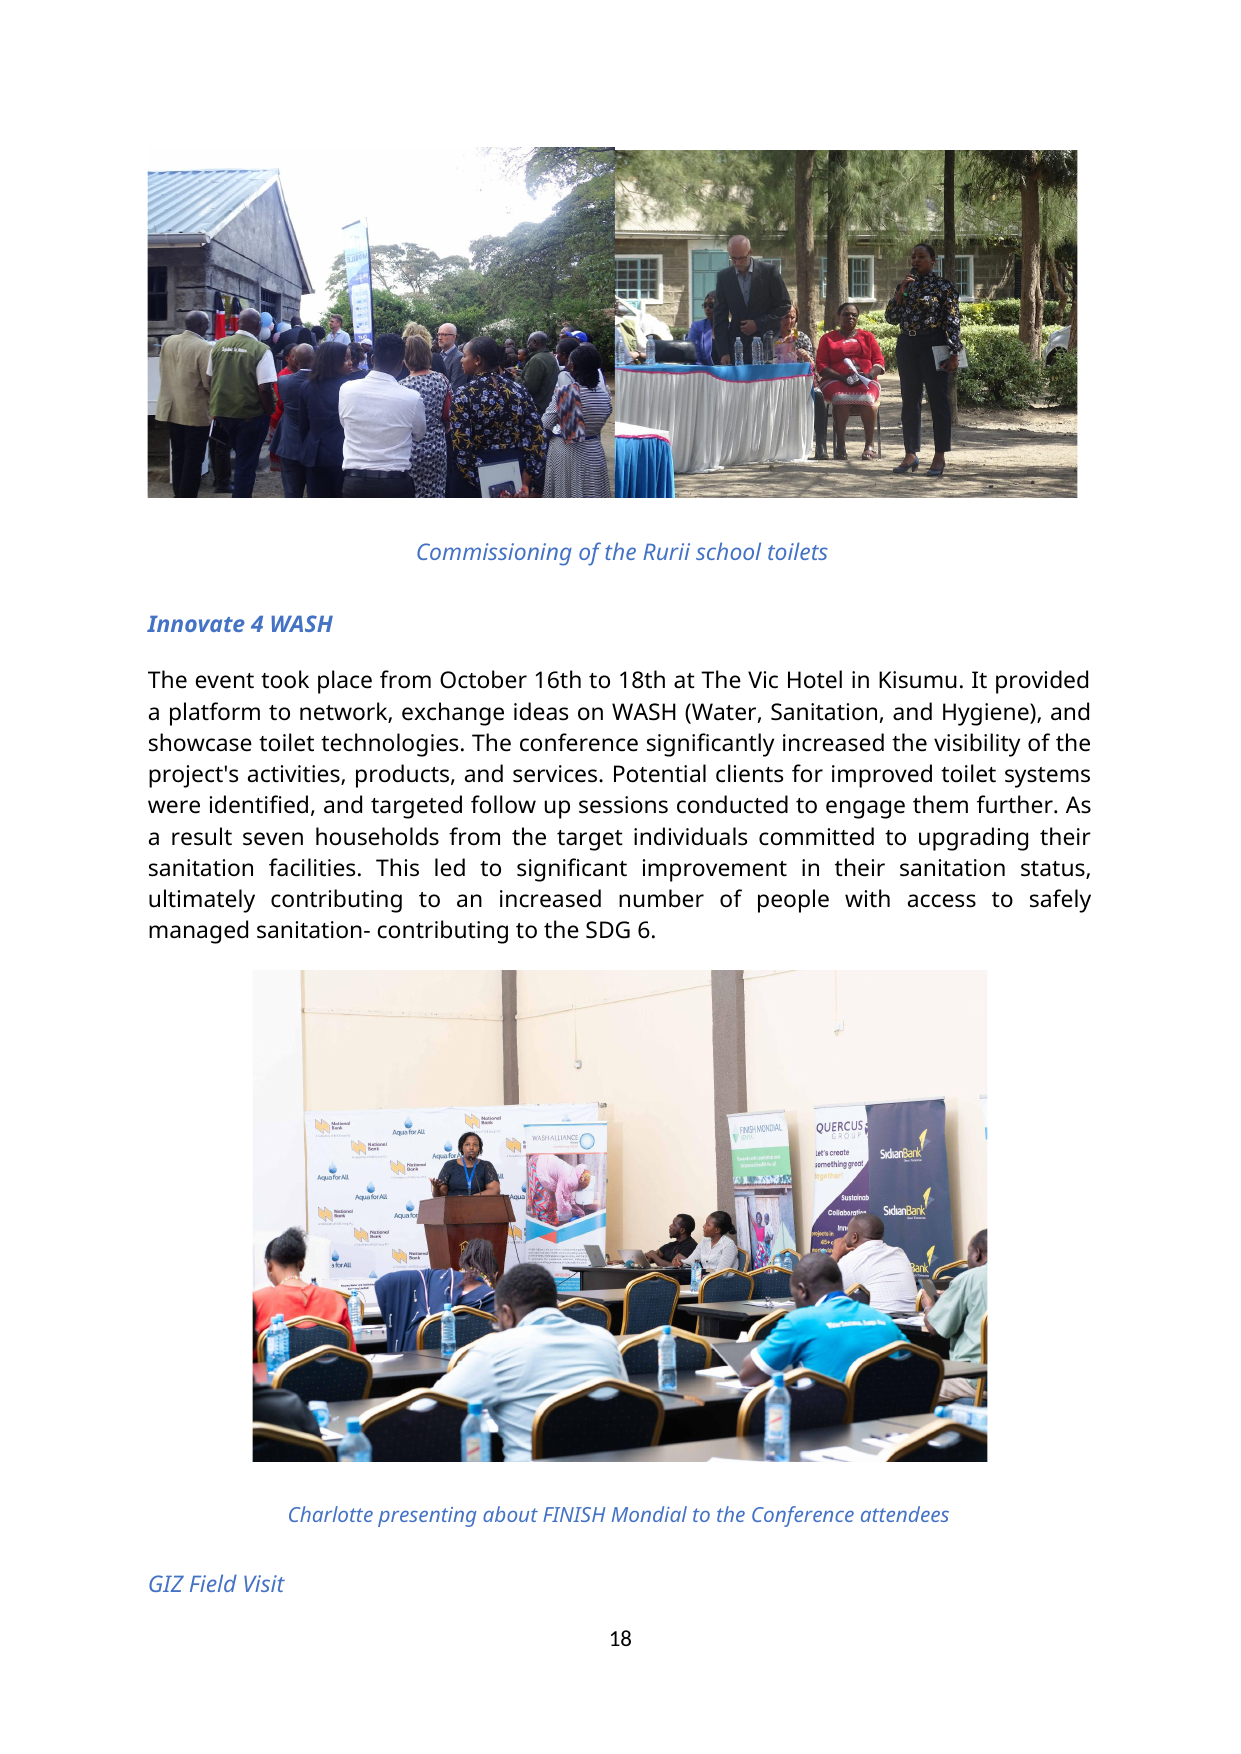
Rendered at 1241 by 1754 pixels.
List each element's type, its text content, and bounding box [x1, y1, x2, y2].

picture [252, 970, 988, 1462]
text Commissioning of the Rurii school toilets [148, 536, 1093, 568]
subtitle Innovate 4 WASH [148, 608, 1093, 639]
picture [147, 147, 1078, 498]
text The event took place from October 16th to 18th at The Vic Hotel in Kisumu. It provided a platform to network, exchange ideas on WASH (Water, Sanitation, and Hygiene), and showcase toilet technologies. The conference significantly increased the visibility of the project's activities, products, and services. Potential clients for improved toilet systems were identified, and targeted follow up sessions conducted to engage them further. As a result seven households from the target individuals committed to upgrading their sanitation facilities. This led to significant improvement in their sanitation status, ultimately contributing to an increased number of people with access to safely managed sanitation- contributing to the SDG 6. [148, 664, 1093, 946]
text Charlotte presenting about FINISH Mondial to the Conference attendees [148, 1500, 1093, 1529]
text GIZ Field Visit [148, 1568, 1093, 1599]
